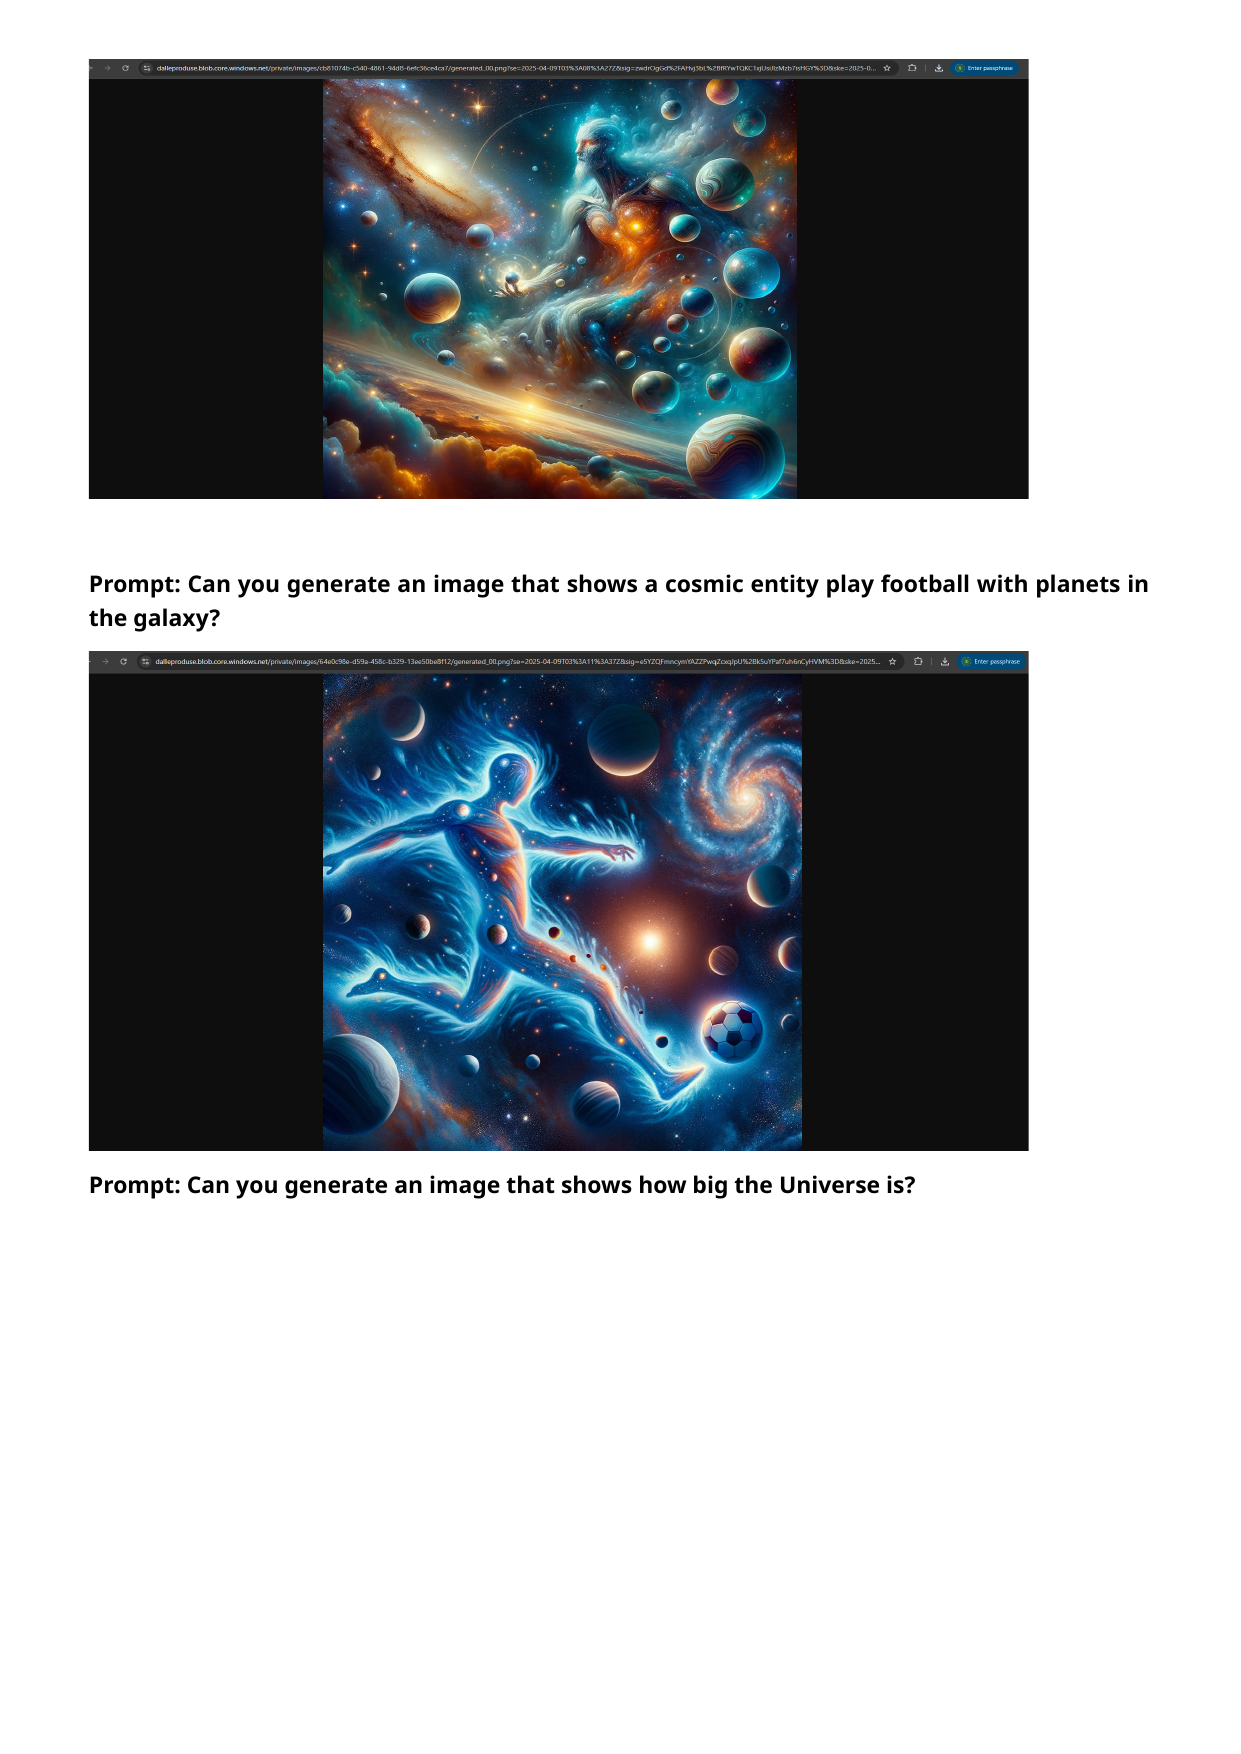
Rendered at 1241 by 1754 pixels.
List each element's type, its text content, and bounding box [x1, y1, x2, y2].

text Prompt: Can you generate an image that shows how big the Universe is? [89, 1169, 1152, 1201]
picture [88, 651, 1029, 1151]
picture [88, 59, 1029, 499]
text Prompt: Can you generate an image that shows a cosmic entity play football with planets in the galaxy? [89, 568, 1152, 633]
